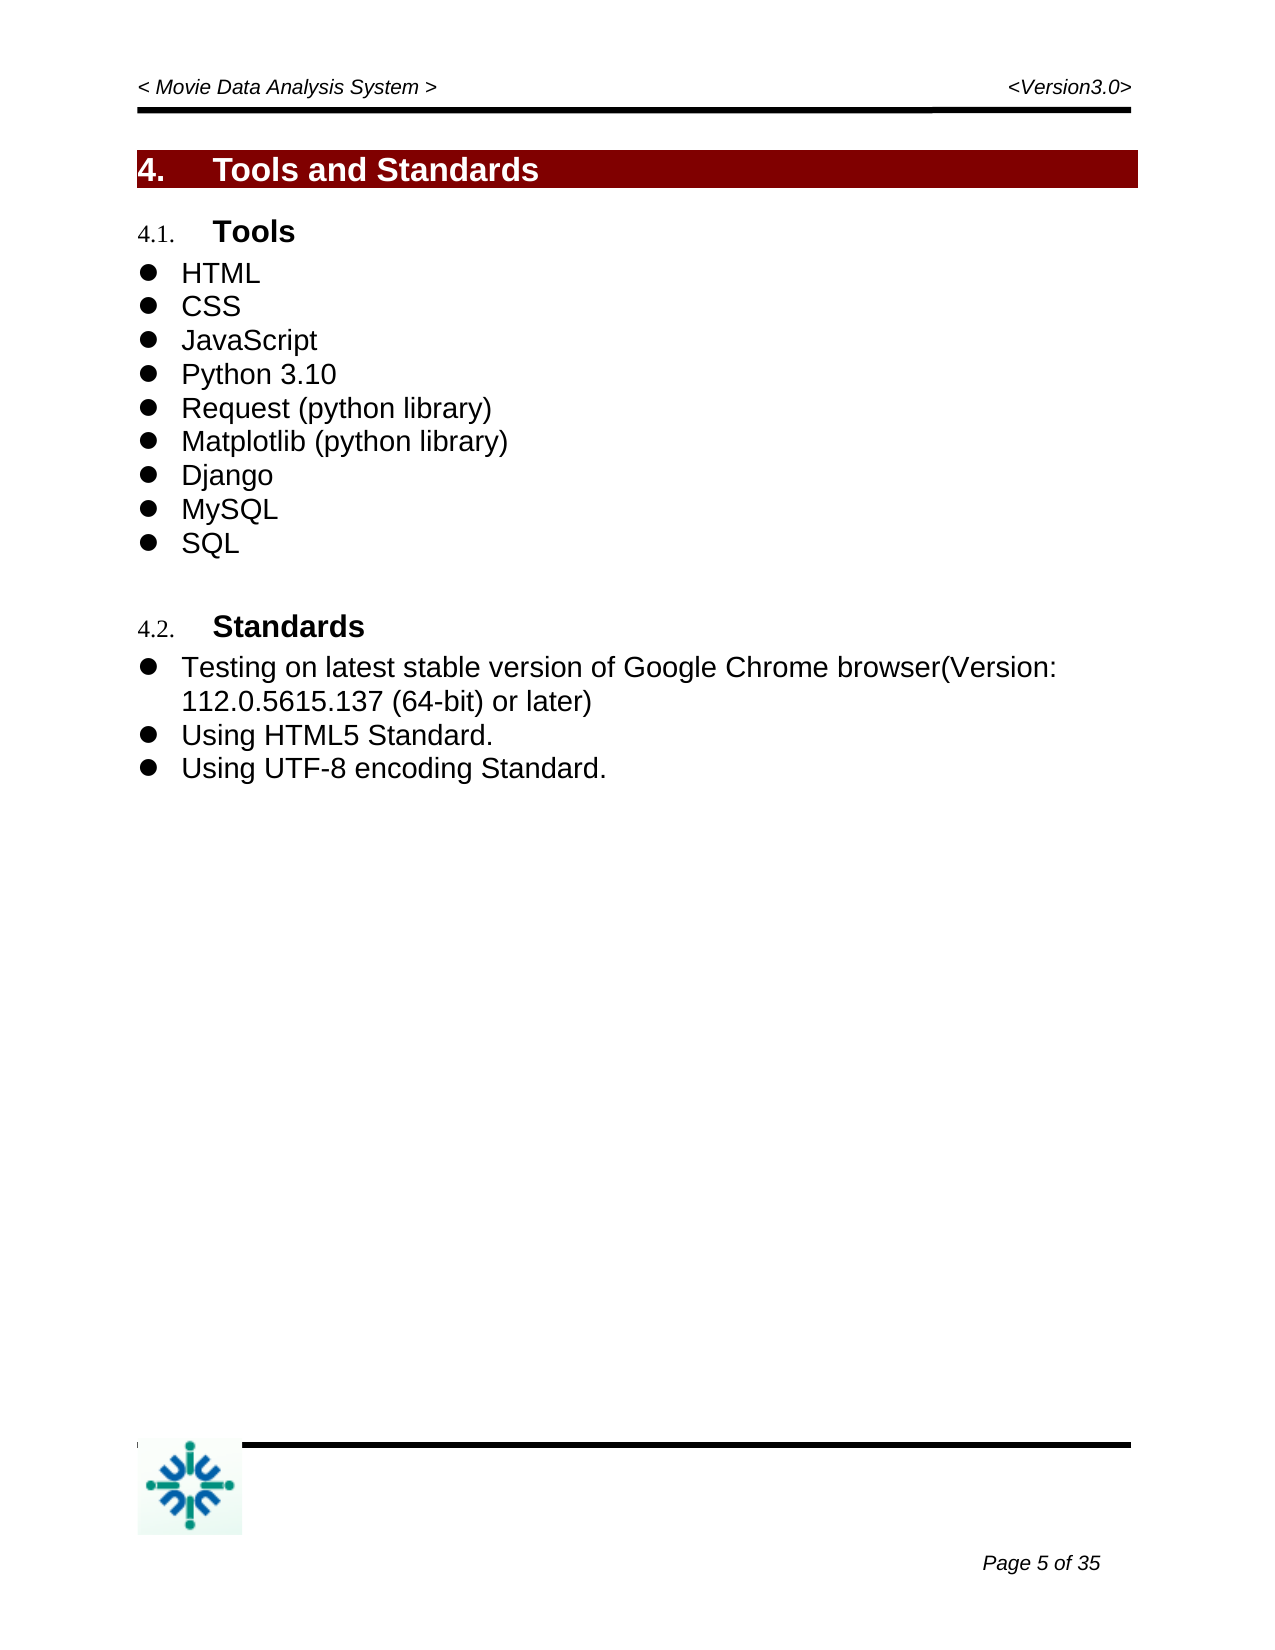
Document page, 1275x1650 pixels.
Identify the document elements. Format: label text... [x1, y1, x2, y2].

list JavaScript [137, 323, 1138, 357]
subtitle Standards [137, 608, 1138, 644]
list Matplotlib (python library) [137, 424, 1138, 458]
list Request (python library) [137, 391, 1138, 424]
list SQL [137, 526, 1138, 559]
list Using UTF-8 encoding Standard. [137, 752, 1138, 785]
subtitle Tools [137, 213, 1138, 249]
subtitle Tools and Standards [137, 150, 1138, 188]
list Django [137, 458, 1138, 492]
list HTML [137, 256, 1138, 289]
list Using HTML5 Standard. [137, 718, 1138, 752]
list Testing on latest stable version of Google Chrome browser(Version: 112.0.5615.137 (64-bit) or later) [137, 651, 1138, 718]
picture [137, 1438, 243, 1535]
list MySQL [137, 492, 1138, 526]
list CSS [137, 289, 1138, 323]
list Python 3.10 [137, 357, 1138, 391]
